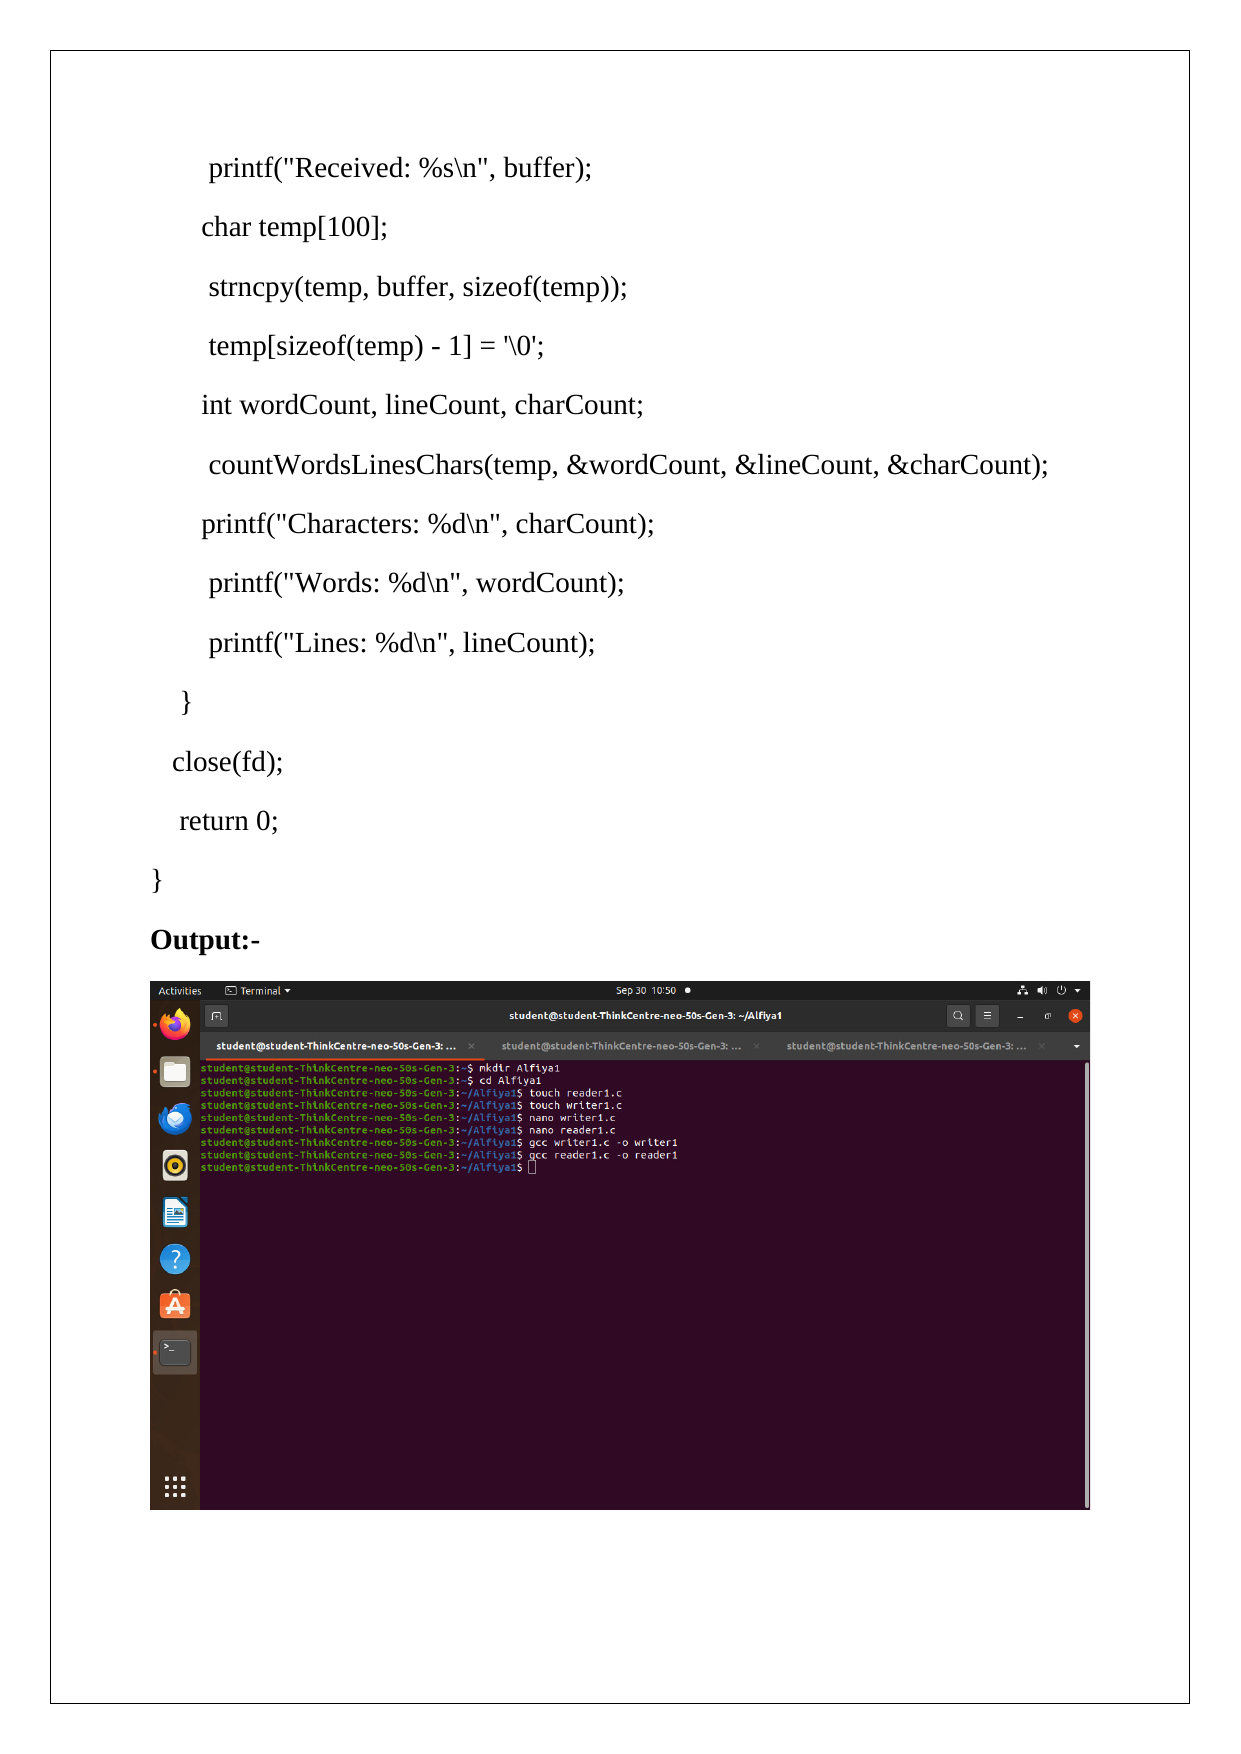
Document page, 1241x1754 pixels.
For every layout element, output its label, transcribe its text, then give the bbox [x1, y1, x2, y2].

picture [150, 981, 1091, 1510]
text Output:- [150, 922, 1090, 955]
text printf("Words: %d\n", wordCount); [150, 566, 1090, 599]
text printf("Characters: %d\n", charCount); [150, 506, 1090, 540]
text return 0; [150, 803, 1090, 837]
text close(fd); [150, 744, 1090, 777]
text } [150, 862, 1090, 896]
text countWordsLinesChars(temp, &wordCount, &lineCount, &charCount); [150, 447, 1090, 480]
text strncpy(temp, buffer, sizeof(temp)); [150, 269, 1090, 302]
text char temp[100]; [150, 209, 1090, 243]
text temp[sizeof(temp) - 1] = '\0'; [150, 328, 1090, 362]
text printf("Lines: %d\n", lineCount); [150, 625, 1090, 658]
text int wordCount, lineCount, charCount; [150, 387, 1090, 421]
text printf("Received: %s\n", buffer); [150, 150, 1090, 183]
text } [150, 684, 1090, 718]
